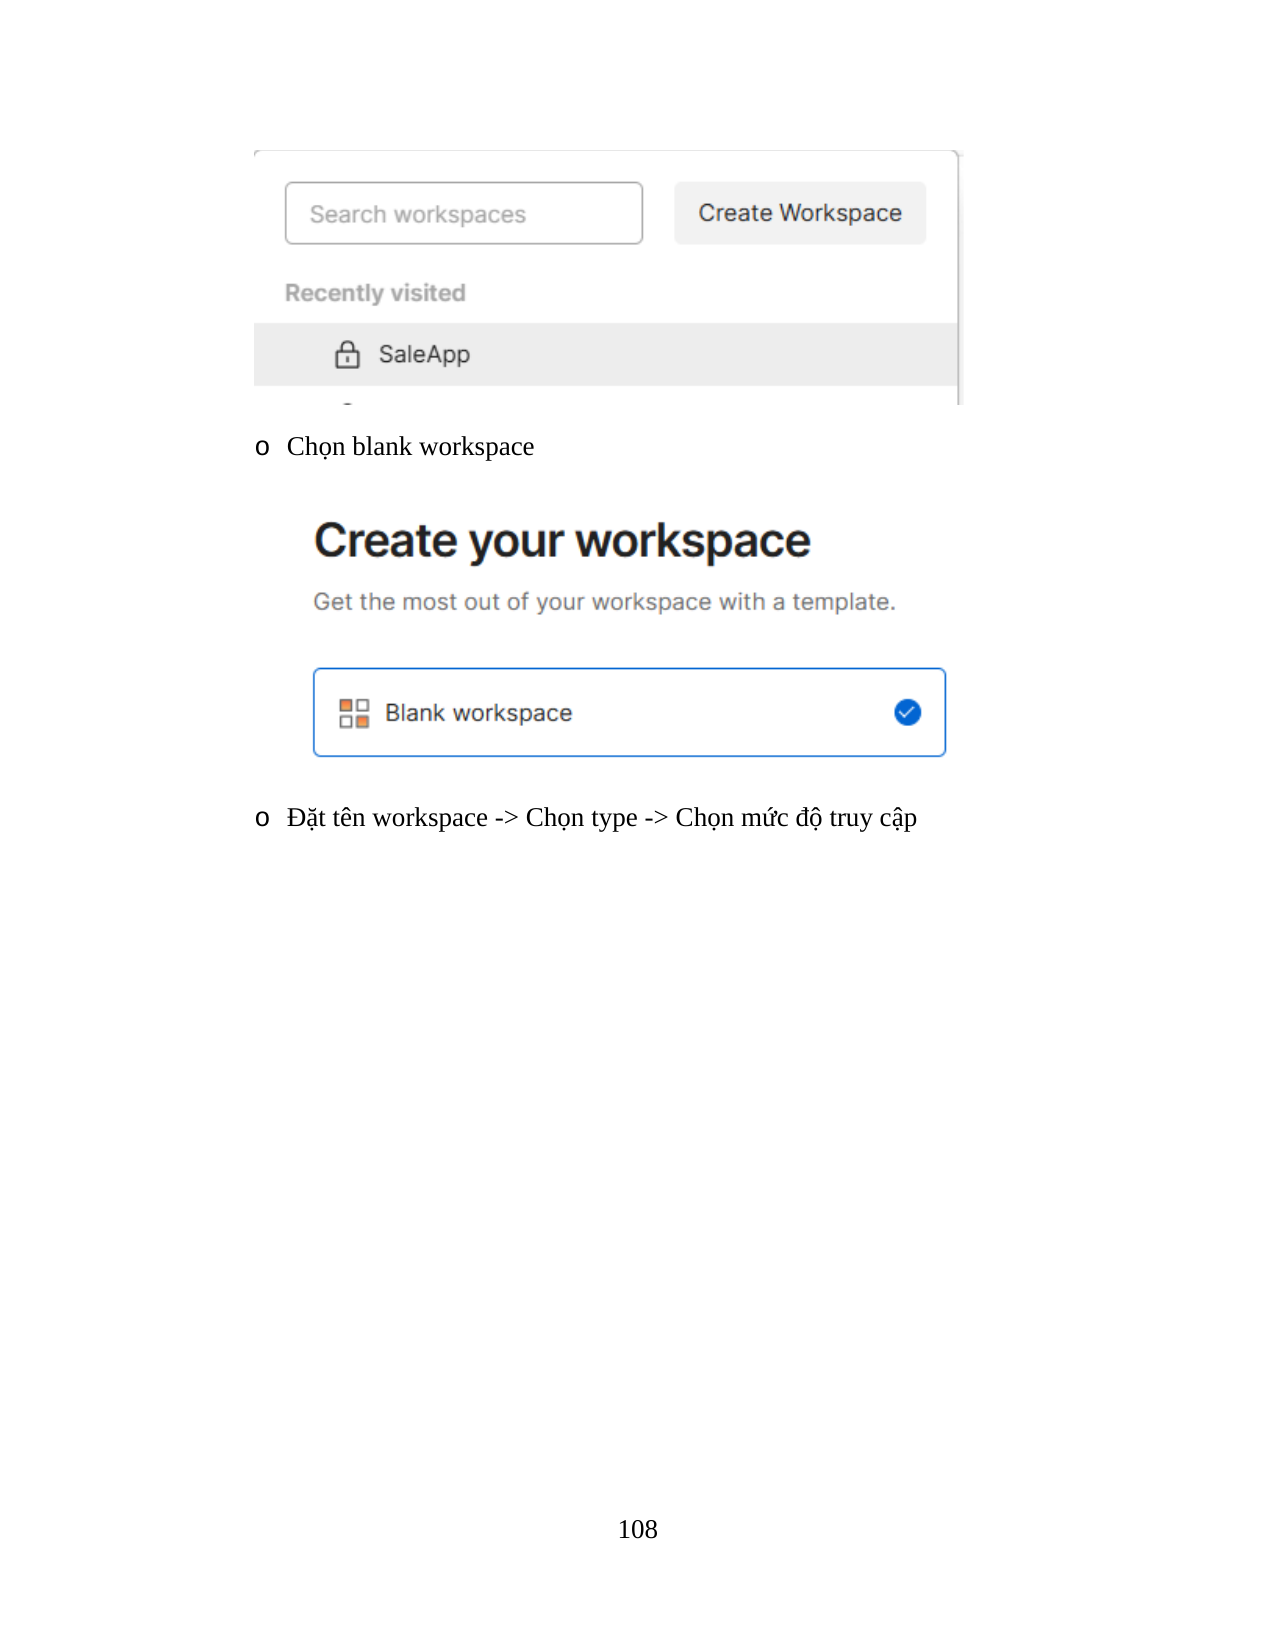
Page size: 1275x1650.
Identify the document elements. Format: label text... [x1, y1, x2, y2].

picture [254, 150, 964, 405]
text o Đặt tên workspace -> Chọn type -> Chọn mức độ truy cập [254, 801, 1125, 834]
picture [254, 488, 973, 776]
text o Chọn blank workspace [254, 430, 1125, 463]
